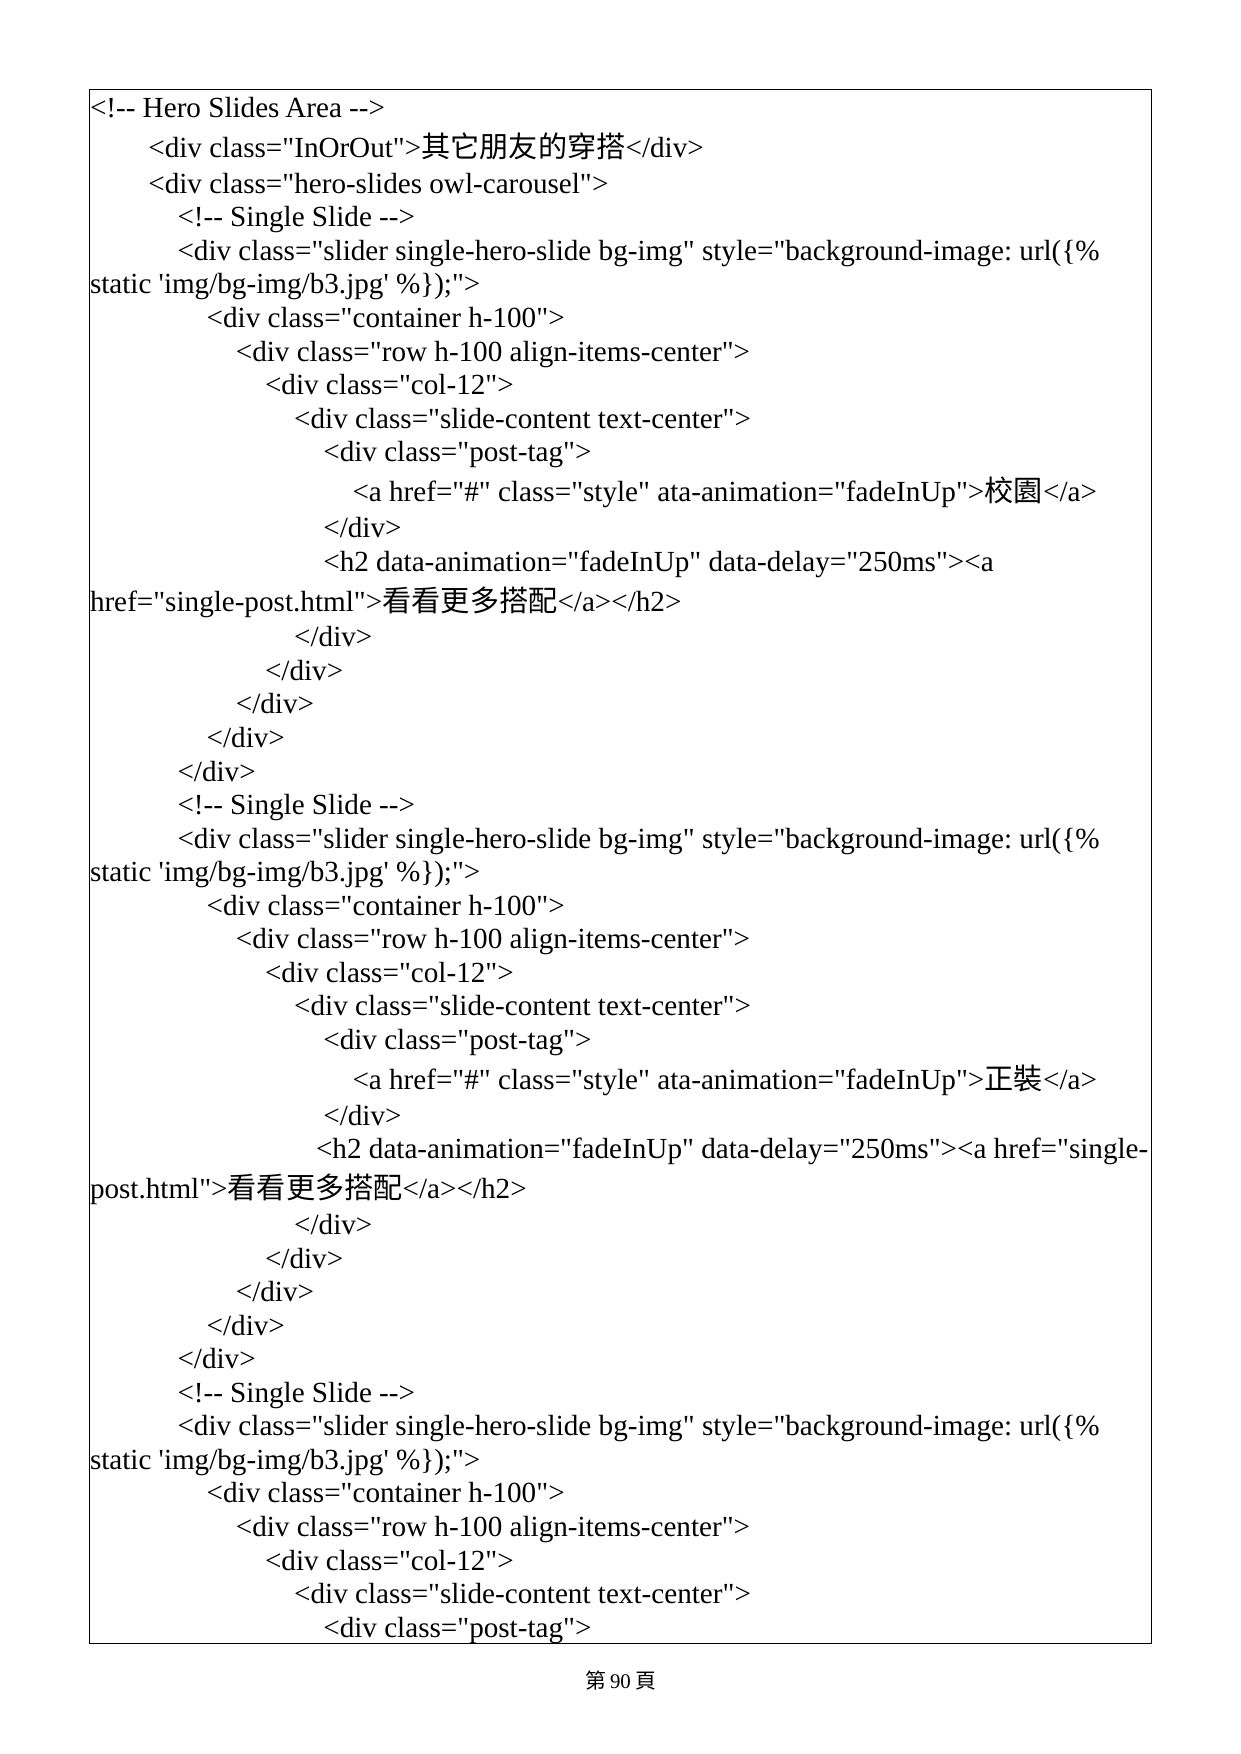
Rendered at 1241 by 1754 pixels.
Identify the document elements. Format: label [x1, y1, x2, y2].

table_cell [90, 90, 1151, 1643]
